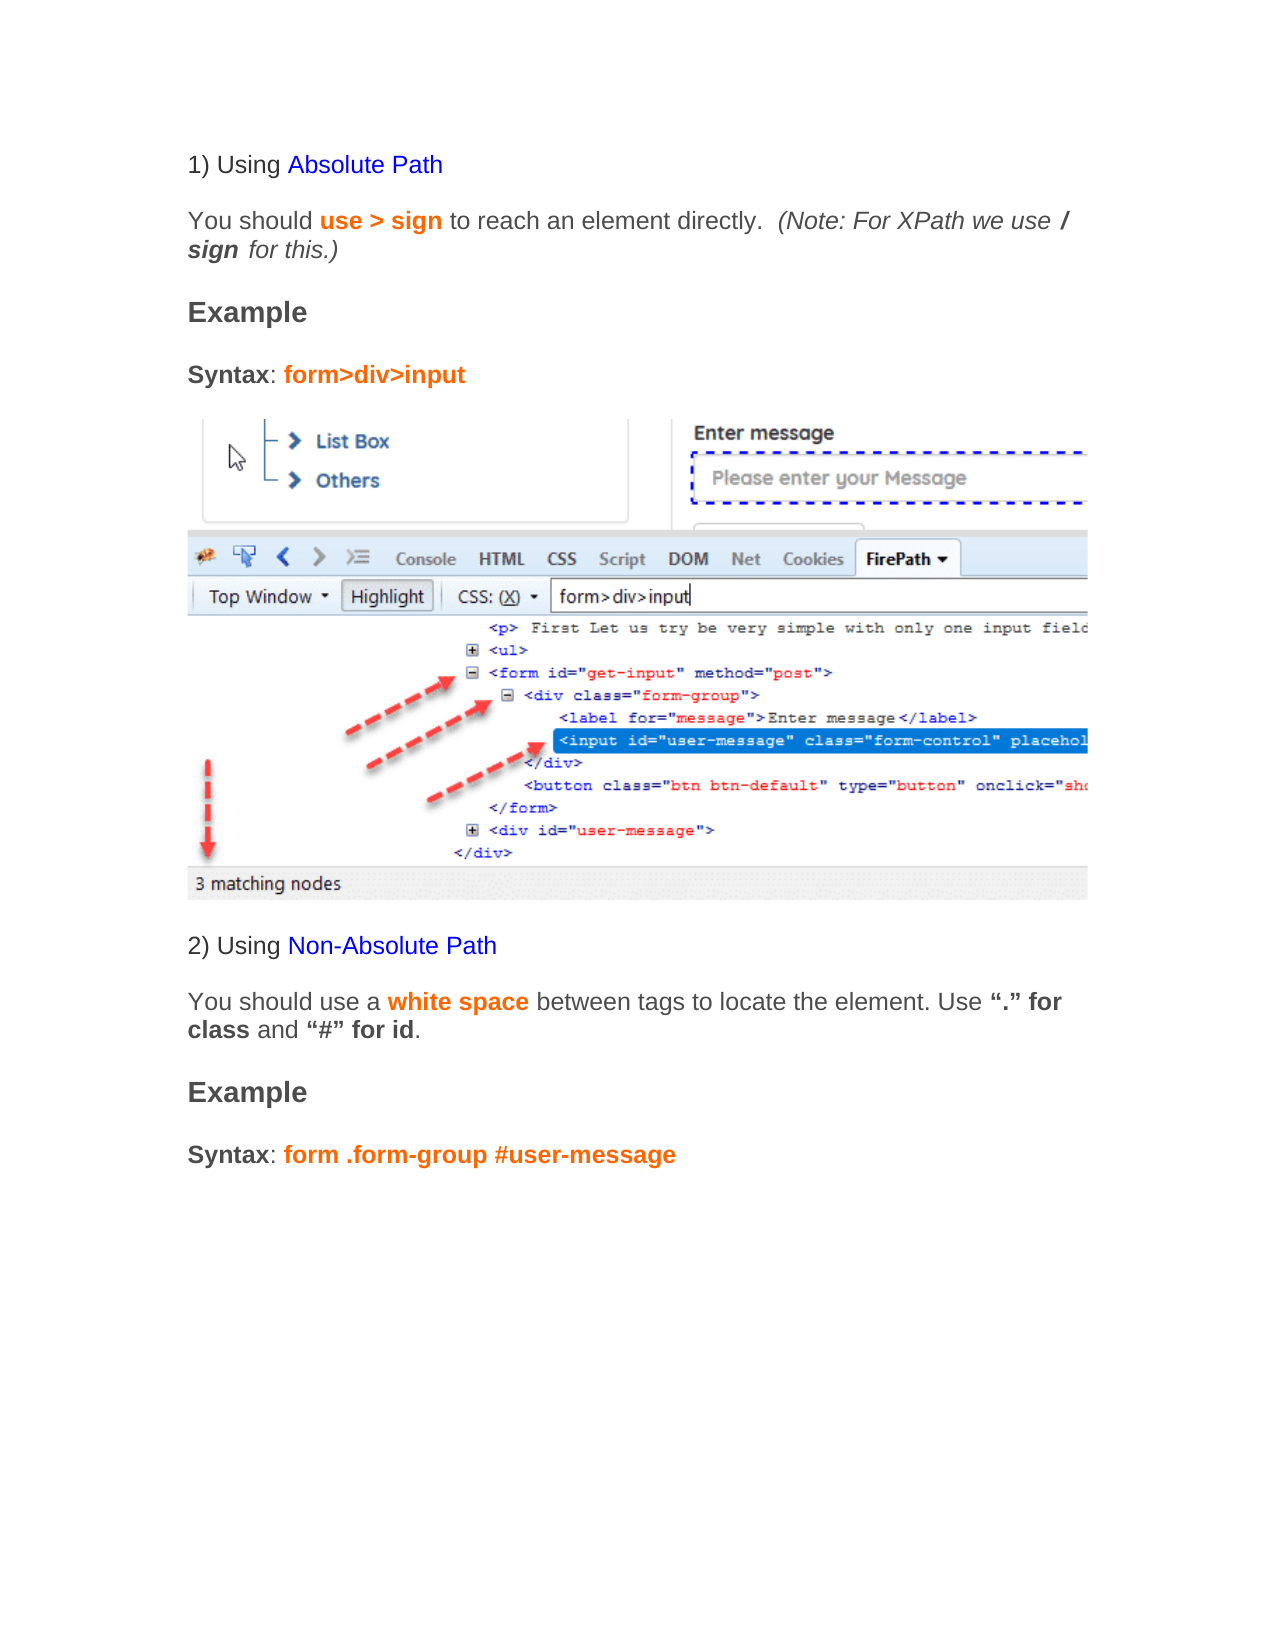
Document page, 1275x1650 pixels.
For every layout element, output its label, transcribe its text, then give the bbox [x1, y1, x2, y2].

text Syntax: form>div>input [187, 359, 1087, 388]
text Syntax: form .form-group #user-message [187, 1140, 1087, 1169]
text Example [187, 295, 1087, 328]
picture [187, 419, 1088, 900]
subtitle 1) Using Absolute Path [187, 150, 1087, 179]
text You should use > sign to reach an element directly. (Note: For XPath we use / sign for this.) [187, 206, 1087, 263]
subtitle 2) Using Non-Absolute Path [187, 931, 1087, 959]
text You should use a white space between tags to locate the element. Use “.” for class and “#” for id. [187, 987, 1087, 1044]
text Example [187, 1076, 1087, 1109]
